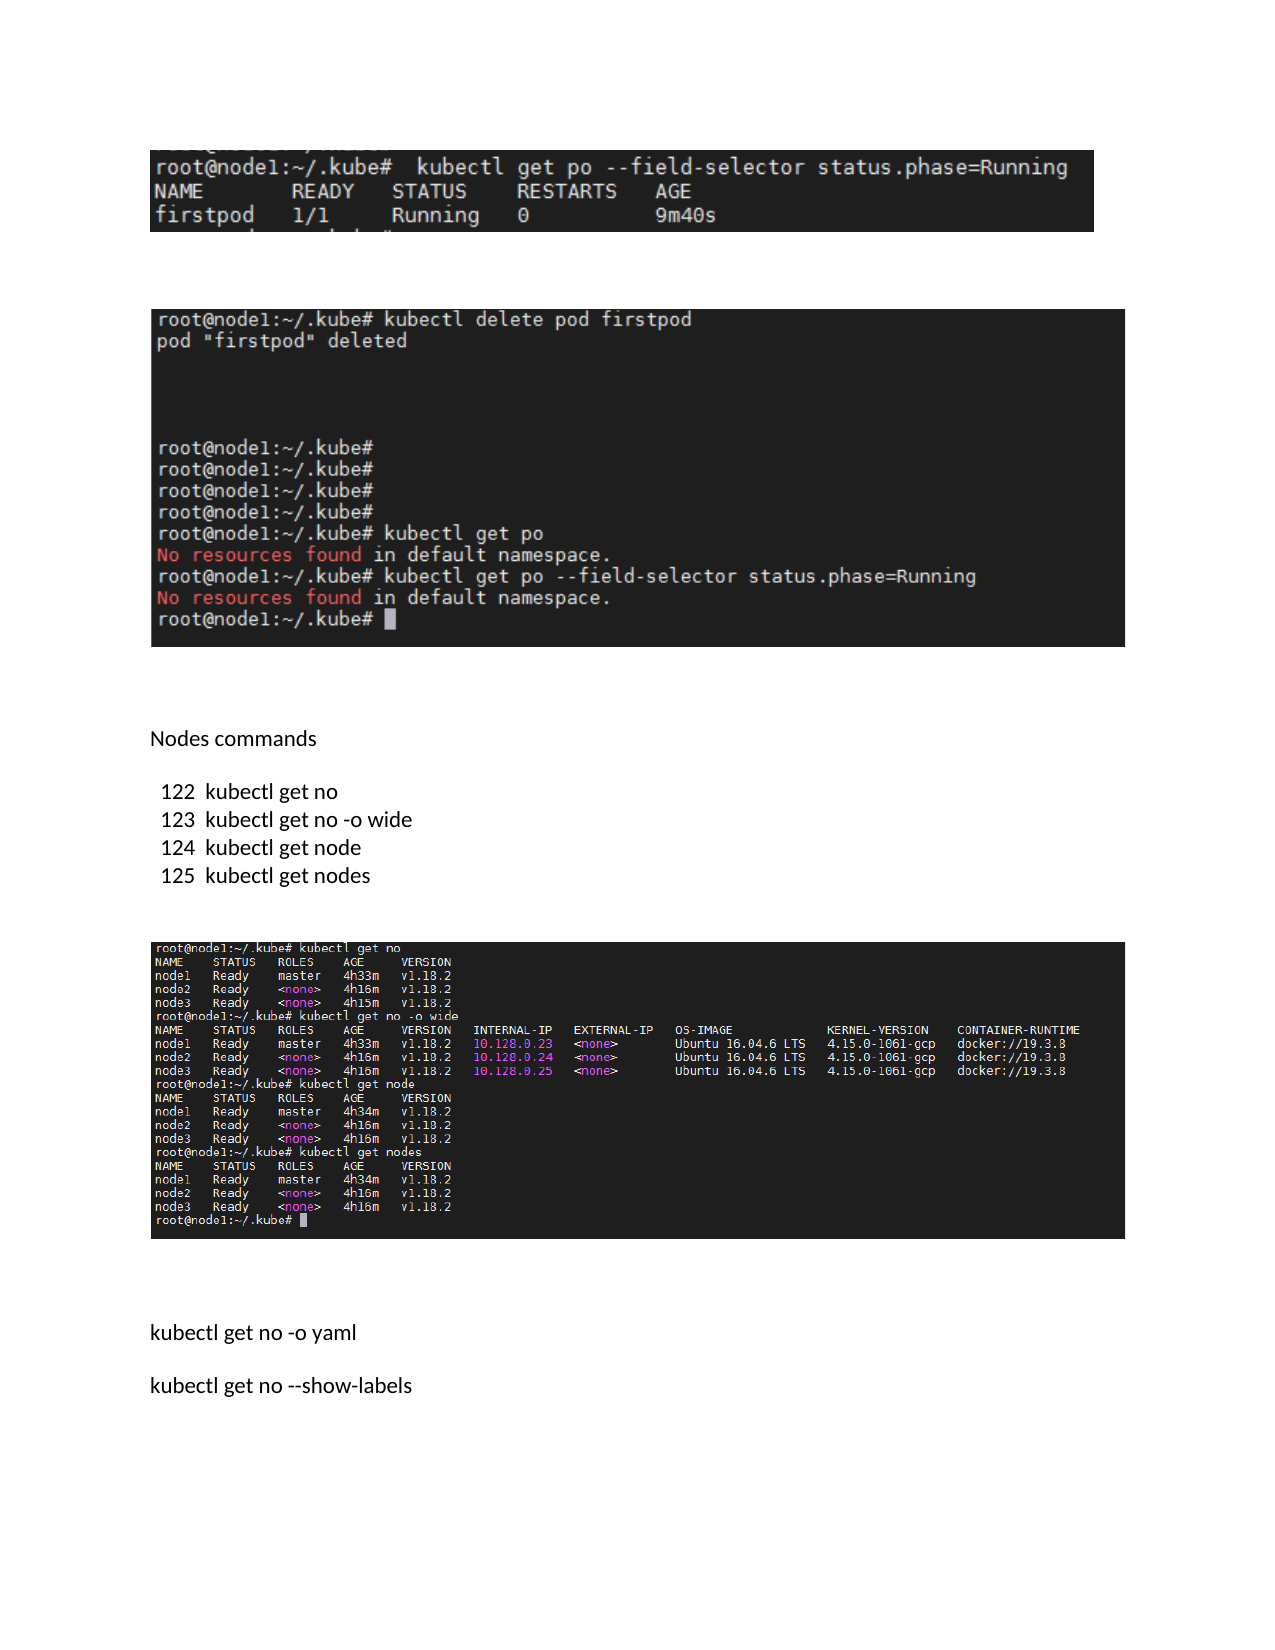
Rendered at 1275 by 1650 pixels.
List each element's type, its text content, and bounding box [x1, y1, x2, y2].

text kubectl get no -o yaml [150, 1318, 1125, 1346]
text 123 kubectl get no -o wide [150, 806, 1125, 833]
picture [150, 309, 1125, 647]
picture [150, 942, 1125, 1241]
text 125 kubectl get nodes [150, 862, 1125, 889]
text 122 kubectl get no [150, 777, 1125, 806]
picture [150, 150, 1094, 232]
text Nodes commands [150, 724, 1125, 752]
text kubectl get no --show-labels [150, 1371, 1125, 1399]
text 124 kubectl get node [150, 833, 1125, 862]
